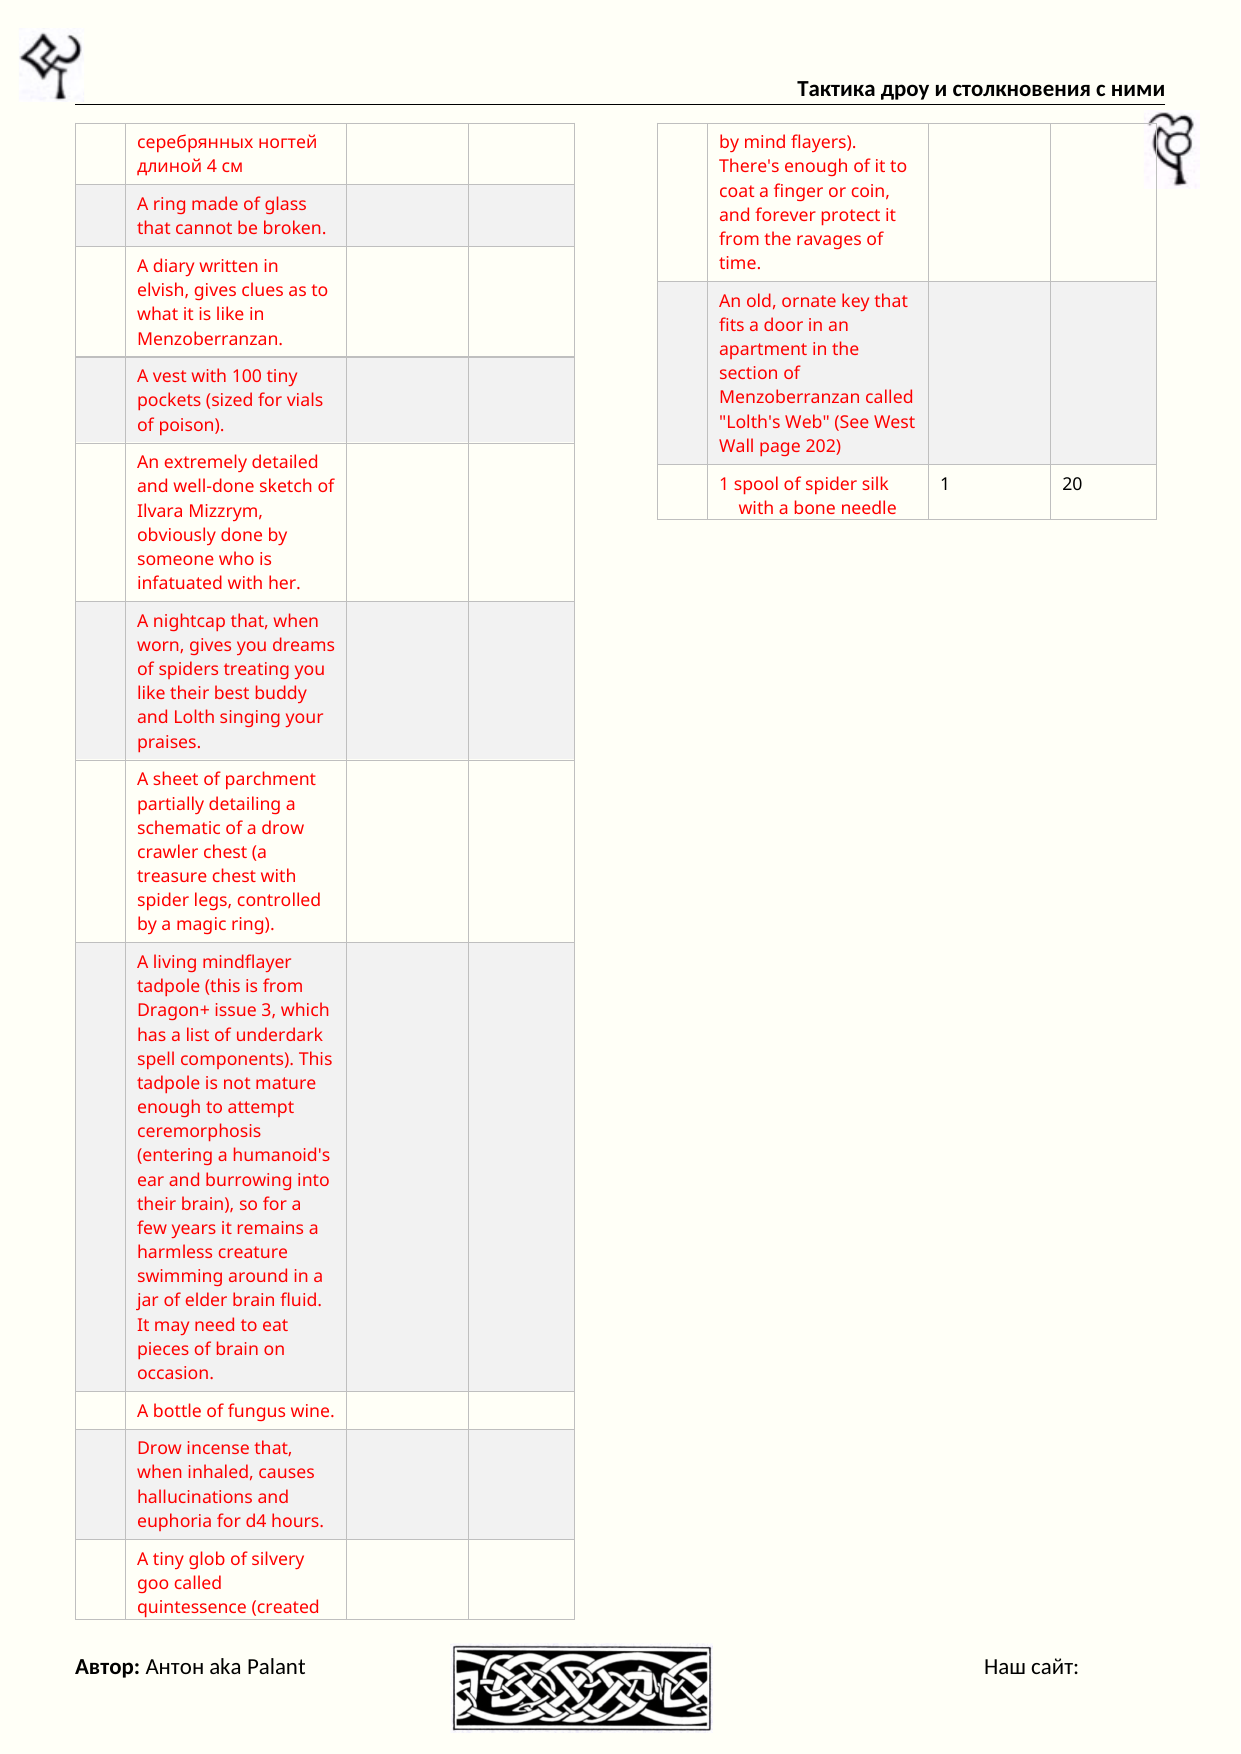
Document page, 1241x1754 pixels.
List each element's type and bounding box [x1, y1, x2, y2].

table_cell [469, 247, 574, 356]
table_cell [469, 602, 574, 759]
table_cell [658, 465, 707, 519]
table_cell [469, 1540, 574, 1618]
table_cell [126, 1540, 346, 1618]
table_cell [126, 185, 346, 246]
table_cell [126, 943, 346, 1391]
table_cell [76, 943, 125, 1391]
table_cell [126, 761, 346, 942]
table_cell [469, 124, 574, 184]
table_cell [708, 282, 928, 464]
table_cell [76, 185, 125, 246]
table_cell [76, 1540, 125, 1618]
picture [18, 28, 85, 102]
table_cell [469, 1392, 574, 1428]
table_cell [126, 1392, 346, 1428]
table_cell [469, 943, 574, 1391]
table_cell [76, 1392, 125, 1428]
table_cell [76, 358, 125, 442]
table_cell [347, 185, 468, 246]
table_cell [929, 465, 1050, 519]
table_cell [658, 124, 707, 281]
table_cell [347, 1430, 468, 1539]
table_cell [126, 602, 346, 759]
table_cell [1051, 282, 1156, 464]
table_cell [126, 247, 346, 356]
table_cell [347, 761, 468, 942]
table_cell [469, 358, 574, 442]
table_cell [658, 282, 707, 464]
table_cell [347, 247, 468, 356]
picture [451, 1644, 712, 1732]
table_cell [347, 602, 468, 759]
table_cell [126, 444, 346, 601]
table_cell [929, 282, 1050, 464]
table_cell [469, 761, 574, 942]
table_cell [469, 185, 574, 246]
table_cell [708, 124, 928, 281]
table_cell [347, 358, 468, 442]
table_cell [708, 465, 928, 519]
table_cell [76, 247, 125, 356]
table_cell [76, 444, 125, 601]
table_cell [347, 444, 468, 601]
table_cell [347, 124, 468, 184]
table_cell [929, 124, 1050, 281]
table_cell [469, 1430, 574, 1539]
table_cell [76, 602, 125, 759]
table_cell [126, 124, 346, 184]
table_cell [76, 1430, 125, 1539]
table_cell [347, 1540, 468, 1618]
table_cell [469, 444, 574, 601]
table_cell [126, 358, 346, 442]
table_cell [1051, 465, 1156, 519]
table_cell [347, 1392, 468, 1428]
picture [1143, 110, 1200, 189]
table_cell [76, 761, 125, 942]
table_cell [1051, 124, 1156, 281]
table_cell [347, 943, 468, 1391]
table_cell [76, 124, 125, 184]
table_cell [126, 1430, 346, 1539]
